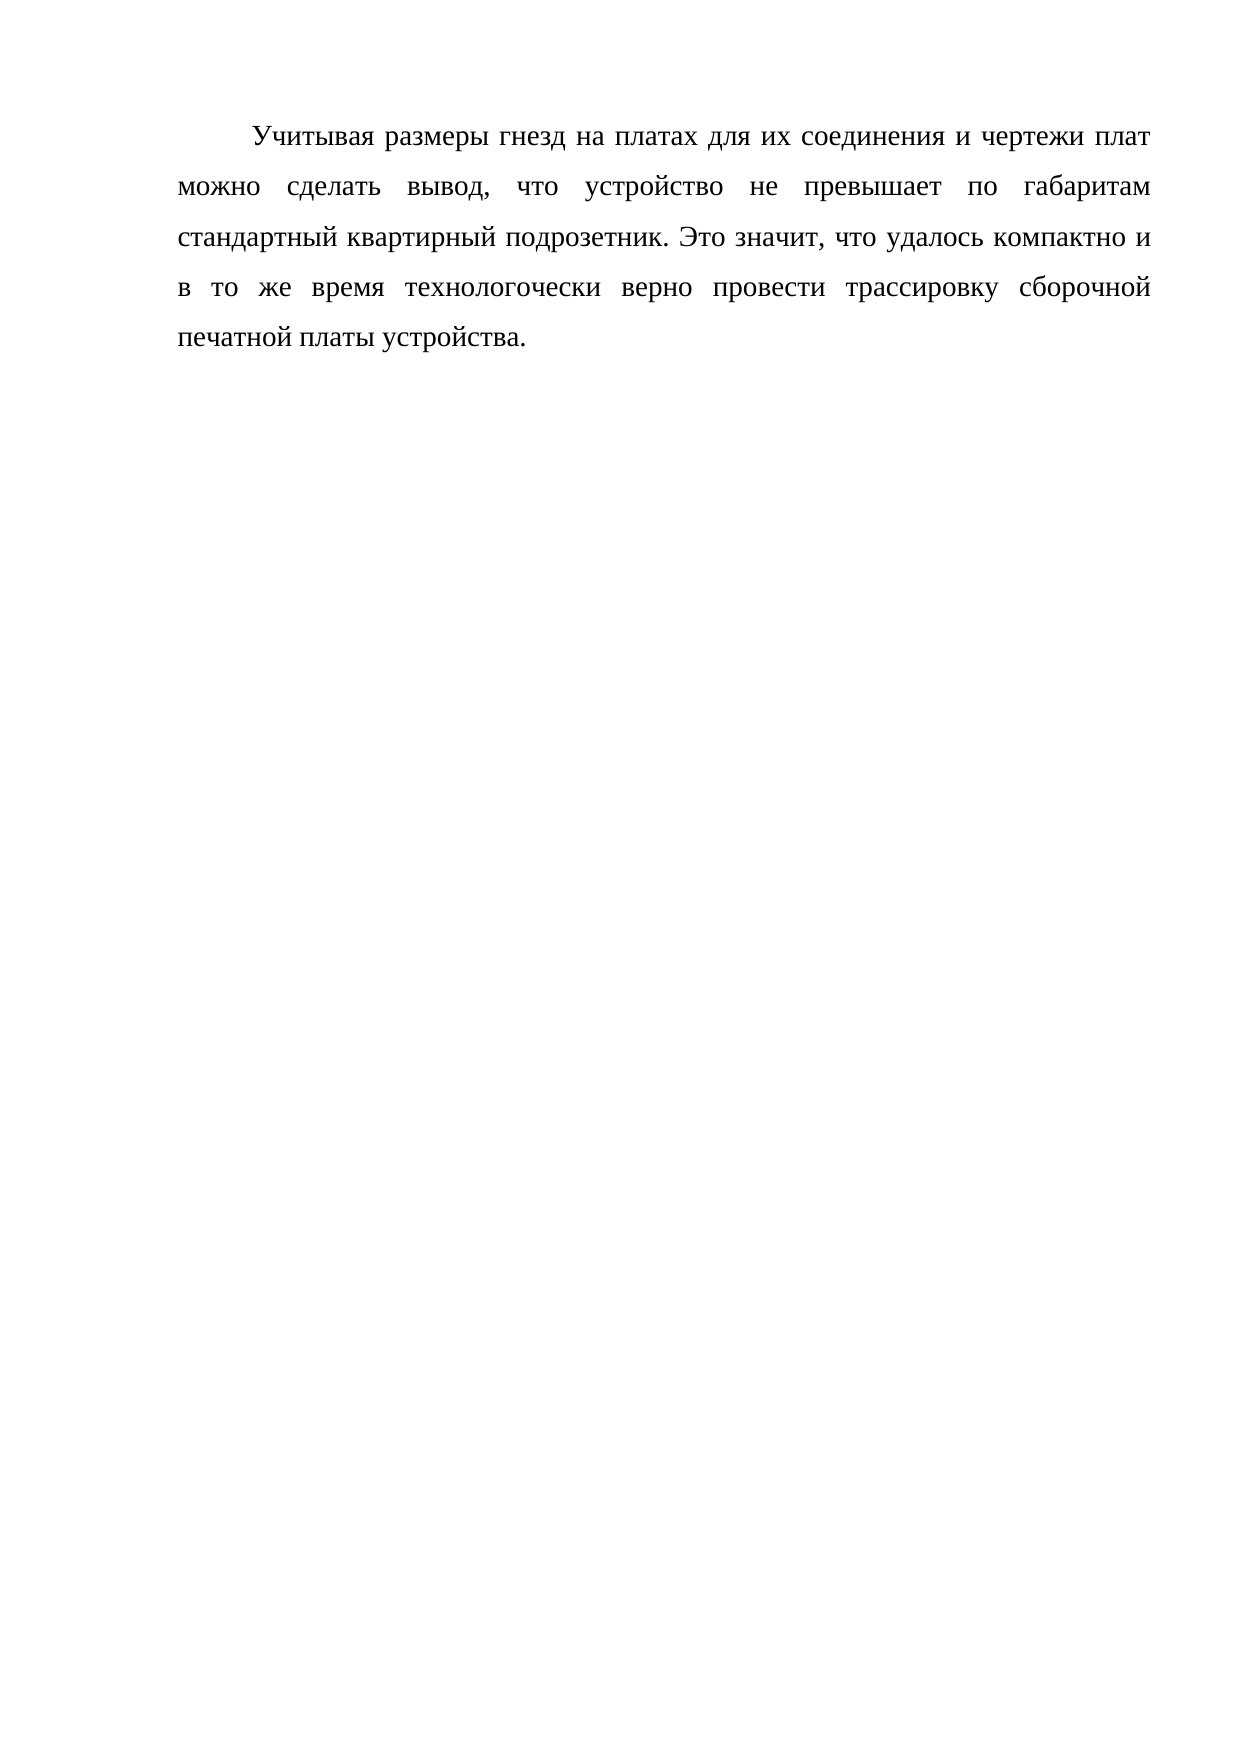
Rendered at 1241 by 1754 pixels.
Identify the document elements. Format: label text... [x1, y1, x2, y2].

text Учитывая размеры гнезд на платах для их соединения и чертежи плат можно сделать вывод, что устройство не превышает по габаритам стандартный квартирный подрозетник. Это значит, что удалось компактно и в то же время технологочески верно провести трассировку сборочной печатной платы устройства. [177, 118, 1152, 353]
